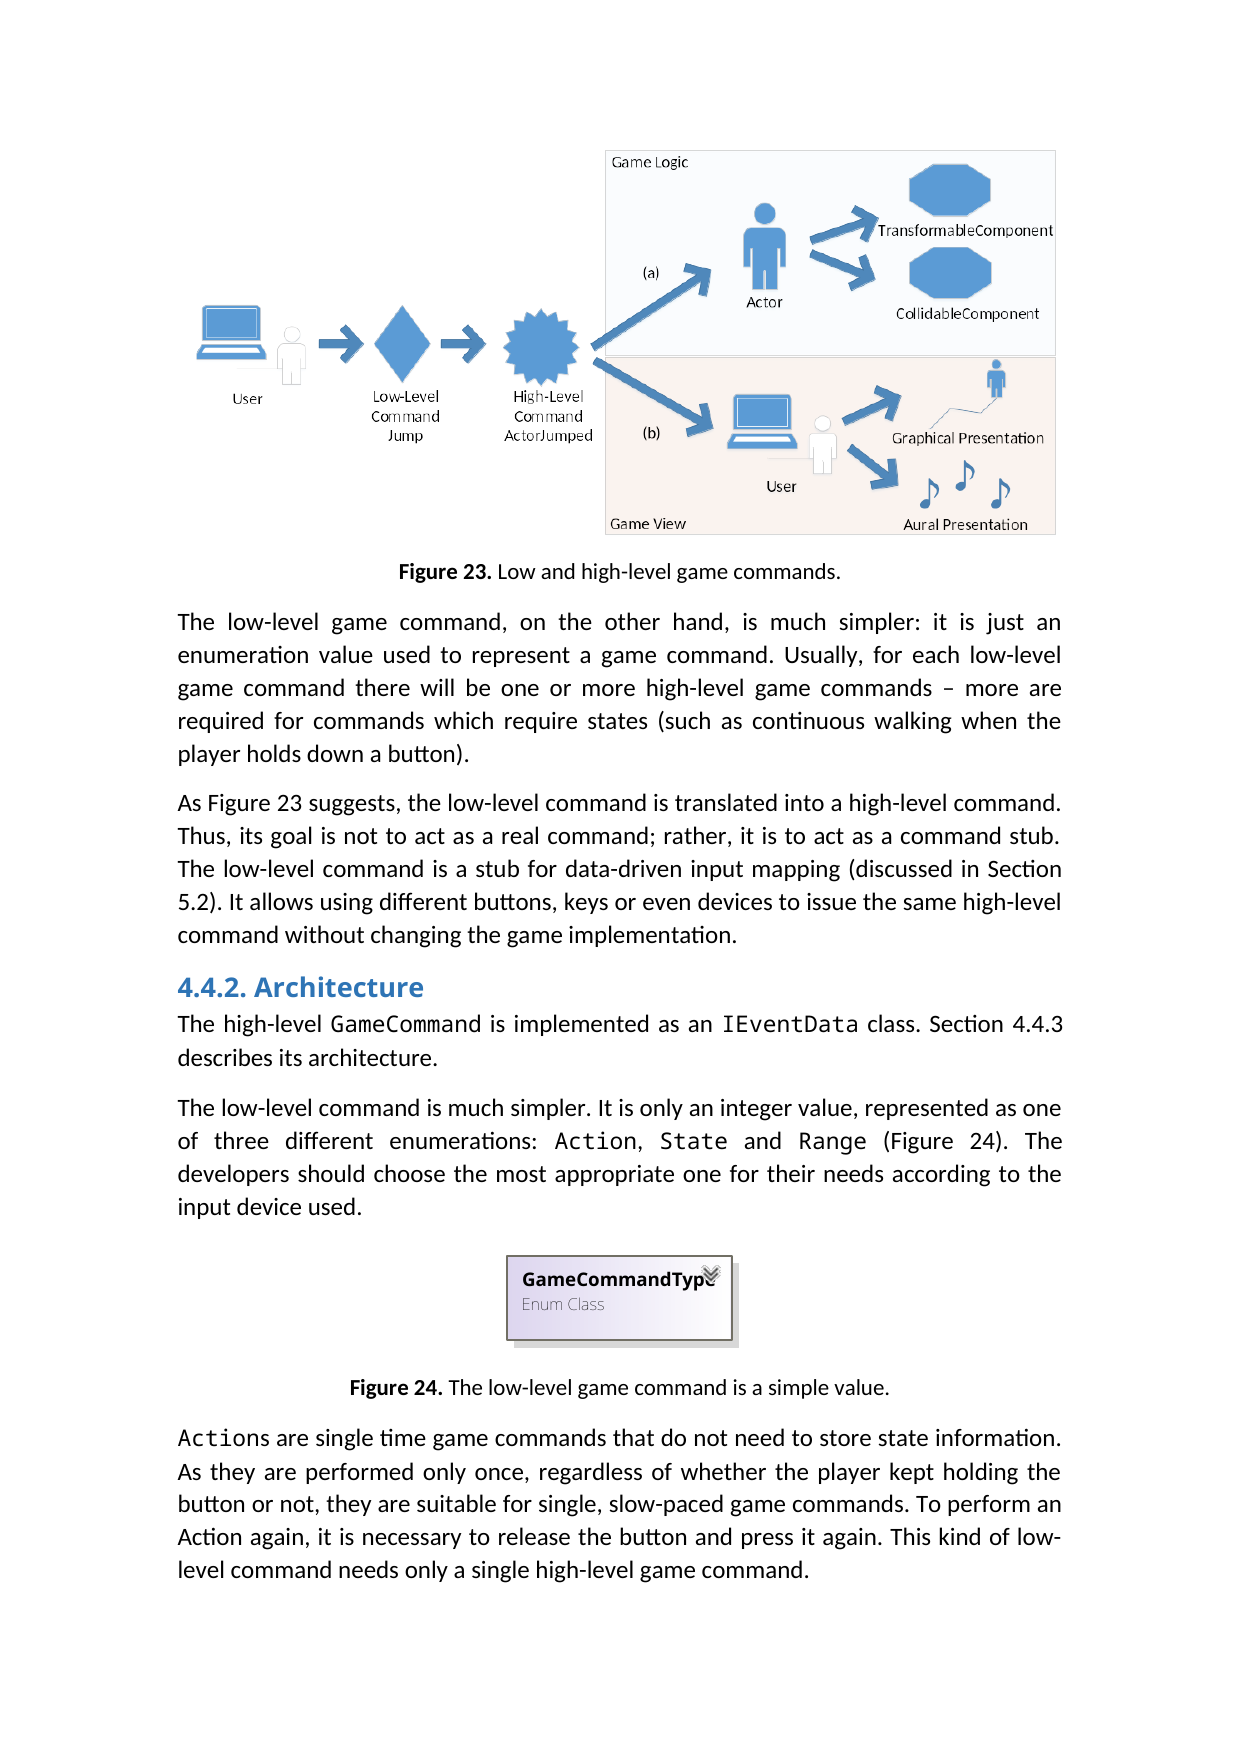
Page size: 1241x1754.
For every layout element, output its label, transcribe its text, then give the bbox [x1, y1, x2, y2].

text Figure 23. Low and high-level game commands. [177, 557, 1063, 585]
text The low-level game command, on the other hand, is much simpler: it is just an enumeration value used to represent a game command. Usually, for each low-level game command there will be one or more high-level game commands – more are required for commands which require states (such as continuous walking when the player holds down a button). [177, 606, 1063, 768]
subtitle Architecture [177, 969, 1063, 1006]
text The high-level GameCommand is implemented as an IEventData class. Section 4.4.3 describes its architecture. [177, 1008, 1063, 1073]
text The low-level command is much simpler. It is only an integer value, represented as one of three different enumerations: Action, State and Range (Figure 24). The developers should choose the most appropriate one for their needs according to the input device used. [177, 1092, 1063, 1222]
text As Figure 23 suggests, the low-level command is translated into a high-level command. Thus, its goal is not to act as a real command; rather, it is to act as a command stub. The low-level command is a stub for data-driven input mapping (discussed in Section 5.2). It allows using different buttons, keys or even devices to issue the same high-level command without changing the game implementation. [177, 787, 1063, 949]
text Figure 24. The low-level game command is a simple value. [177, 1373, 1063, 1401]
text Actions are single time game commands that do not need to store state information. As they are performed only once, regardless of whether the player kept holding the button or not, they are suitable for single, slow-paced game commands. To perform an Action again, it is necessary to release the button and press it again. This kind of low-level command needs only a single high-level game command. [177, 1422, 1063, 1585]
